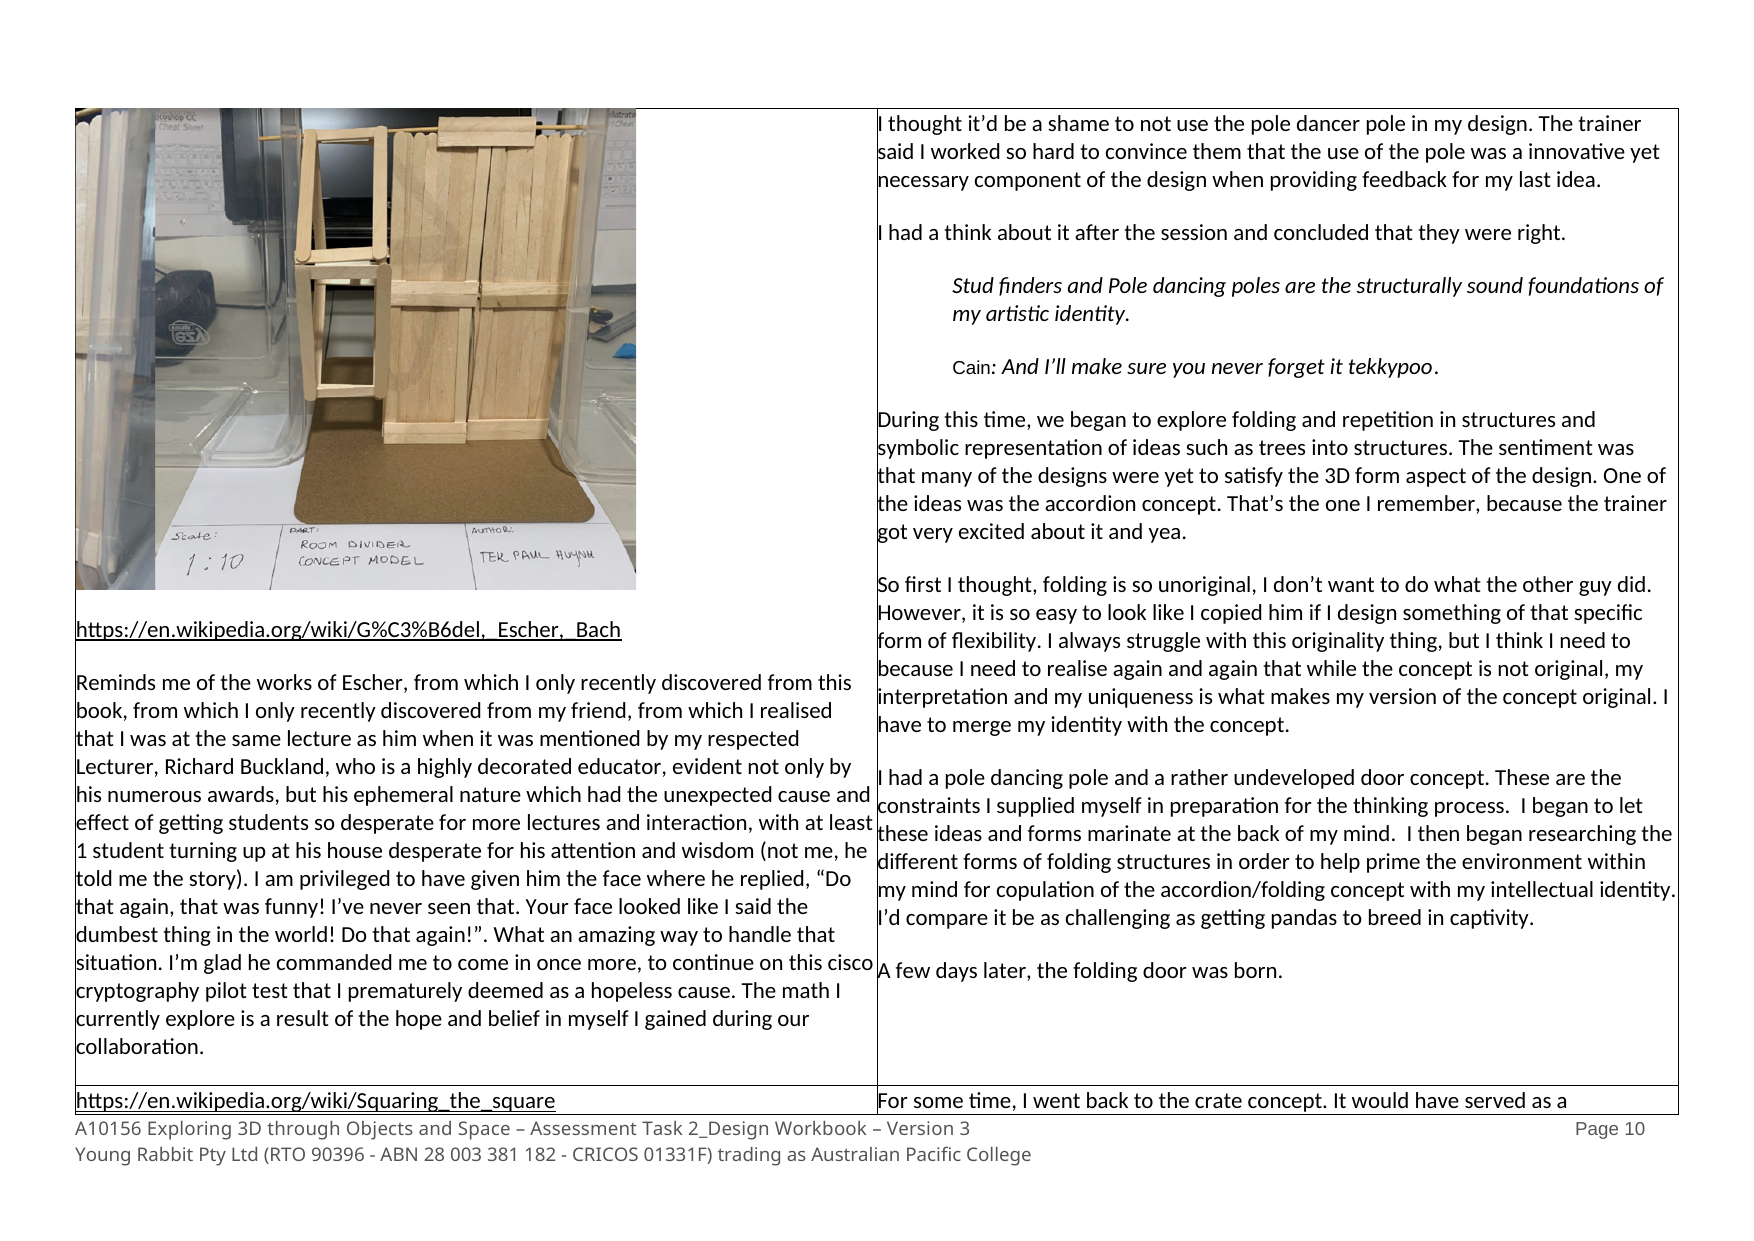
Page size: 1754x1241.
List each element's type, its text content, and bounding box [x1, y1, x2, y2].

picture [75, 108, 637, 590]
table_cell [76, 1086, 877, 1114]
table_cell I thought it’d be a shame to not use the pole dancer pole in my design. The trainer said I worked so hard to convince them that the use of the pole was a innovative yet necessary component of the design when providing feedback for my last idea. I had a think about it after the session and concluded that they were right. Stud finders and Pole dancing poles are the structurally sound foundations of my artistic identity. Cain: And I’ll make sure you never forget it tekkypoo. During this time, we began to explore folding and repetition in structures and symbolic representation of ideas such as trees into structures. The sentiment was that many of the designs were yet to satisfy the 3D form aspect of the design. One of the ideas was the accordion concept. That’s the one I remember, because the trainer got very excited about it and yea. So first I thought, folding is so unoriginal, I don’t want to do what the other guy did. However, it is so easy to look like I copied him if I design something of that specific form of flexibility. I always struggle with this originality thing, but I think I need to because I need to realise again and again that while the concept is not original, my interpretation and my uniqueness is what makes my version of the concept original. I have to merge my identity with the concept. I had a pole dancing pole and a rather undeveloped door concept. These are the constraints I supplied myself in preparation for the thinking process. I began to let these ideas and forms marinate at the back of my mind. I then began researching the different forms of folding structures in order to help prime the environment within my mind for copulation of the accordion/folding concept with my intellectual identity. I’d compare it be as challenging as getting pandas to breed in captivity. A few days later, the folding door was born. [878, 109, 1678, 1085]
table_cell https://en.wikipedia.org/wiki/G%C3%B6del,_Escher,_Bach Reminds me of the works of Escher, from which I only recently discovered from this book, from which I only recently discovered from my friend, from which I realised that I was at the same lecture as him when it was mentioned by my respected Lecturer, Richard Buckland, who is a highly decorated educator, evident not only by his numerous awards, but his ephemeral nature which had the unexpected cause and effect of getting students so desperate for more lectures and interaction, with at least 1 student turning up at his house desperate for his attention and wisdom (not me, he told me the story). I am privileged to have given him the face where he replied, “Do that again, that was funny! I’ve never seen that. Your face looked like I said the dumbest thing in the world! Do that again!”. What an amazing way to handle that situation. I’m glad he commanded me to come in once more, to continue on this cisco cryptography pilot test that I prematurely deemed as a hopeless cause. The math I currently explore is a result of the hope and belief in myself I gained during our collaboration. [76, 109, 877, 1085]
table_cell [878, 1086, 1678, 1114]
